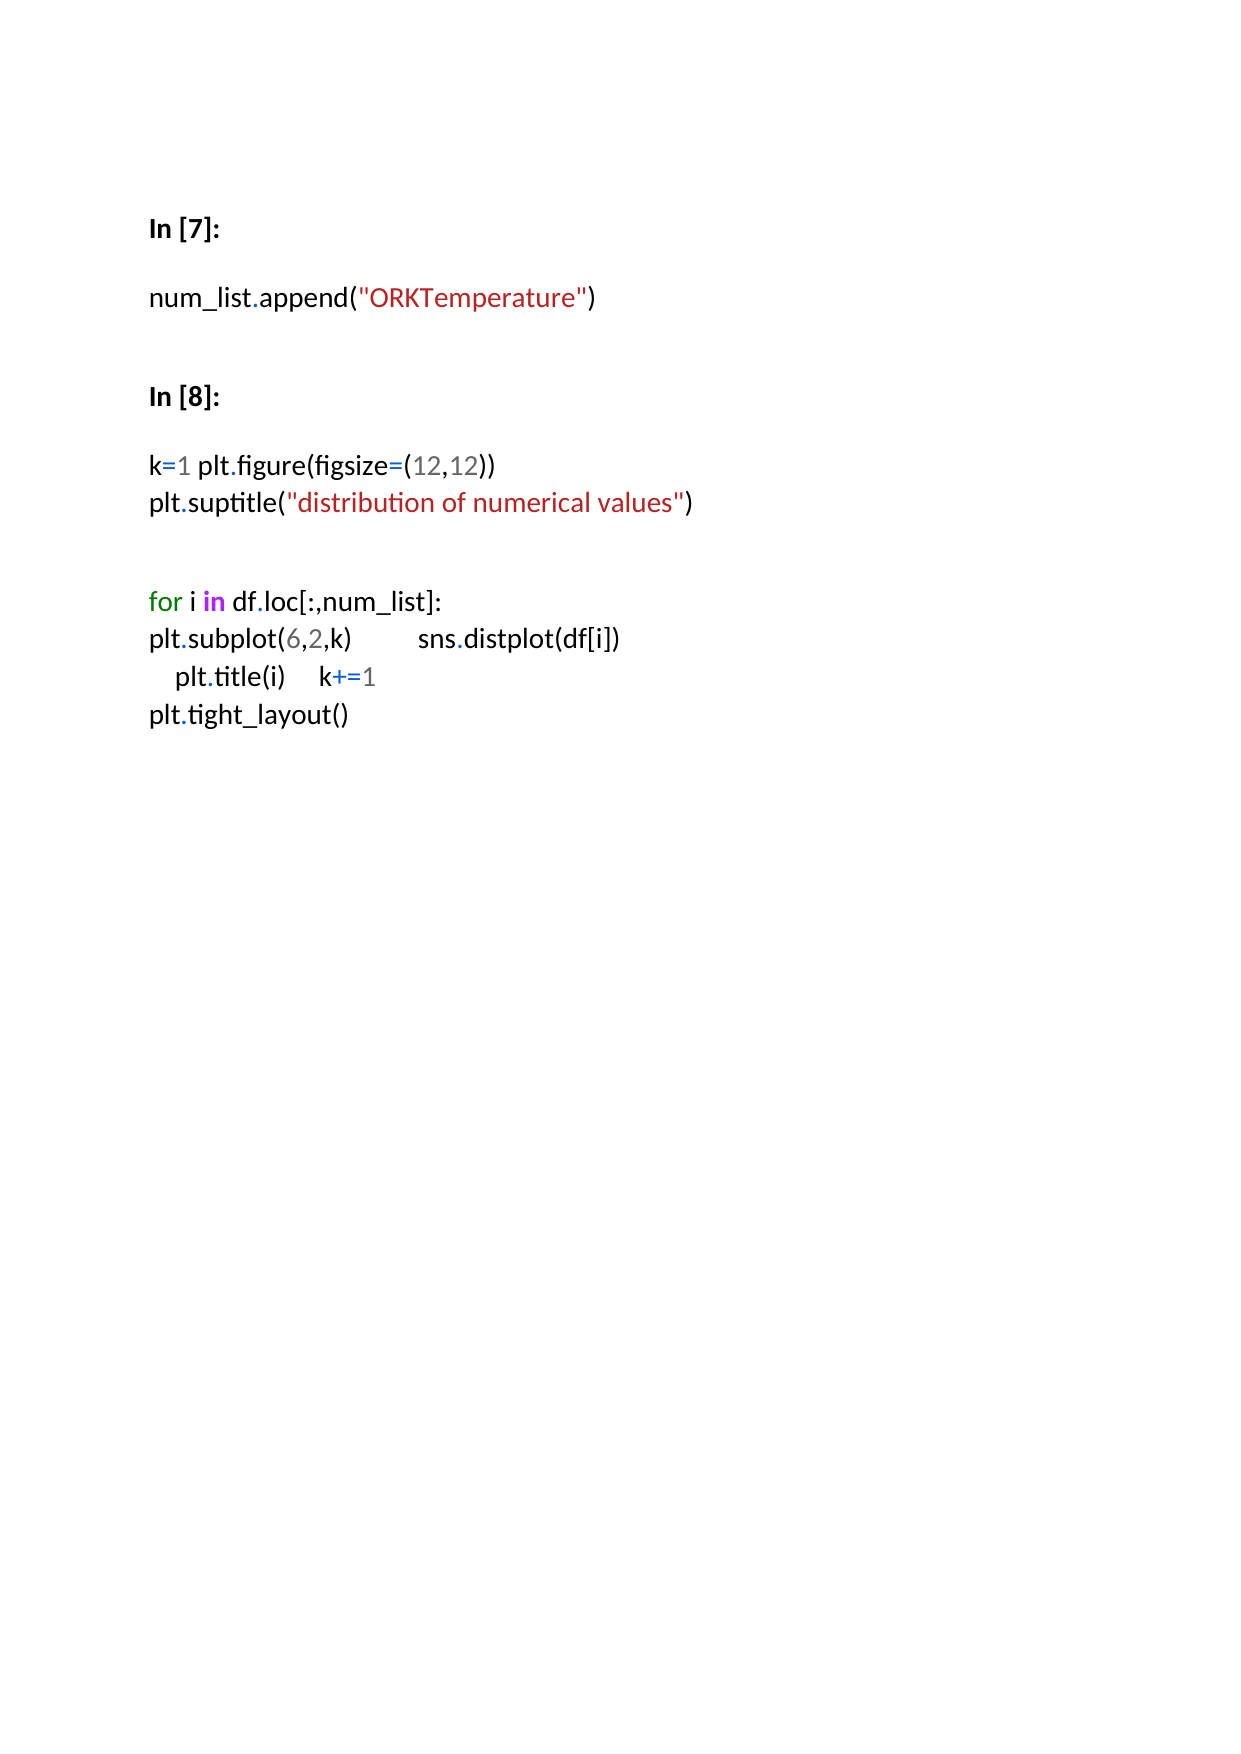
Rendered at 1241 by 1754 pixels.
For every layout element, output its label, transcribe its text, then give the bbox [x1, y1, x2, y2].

text In [8]: [148, 378, 1189, 413]
text plt.title(i) k+=1 plt.tight_layout() [148, 658, 377, 732]
text In [7]: [148, 210, 1189, 246]
text k=1 plt.figure(figsize=(12,12)) [148, 447, 497, 482]
text num_list.append("ORKTemperature") [148, 279, 1076, 315]
text for i in df.loc[:,num_list]: plt.subplot(6,2,k) sns.distplot(df[i]) [148, 583, 622, 656]
text plt.suptitle("distribution of numerical values") [148, 484, 1172, 520]
